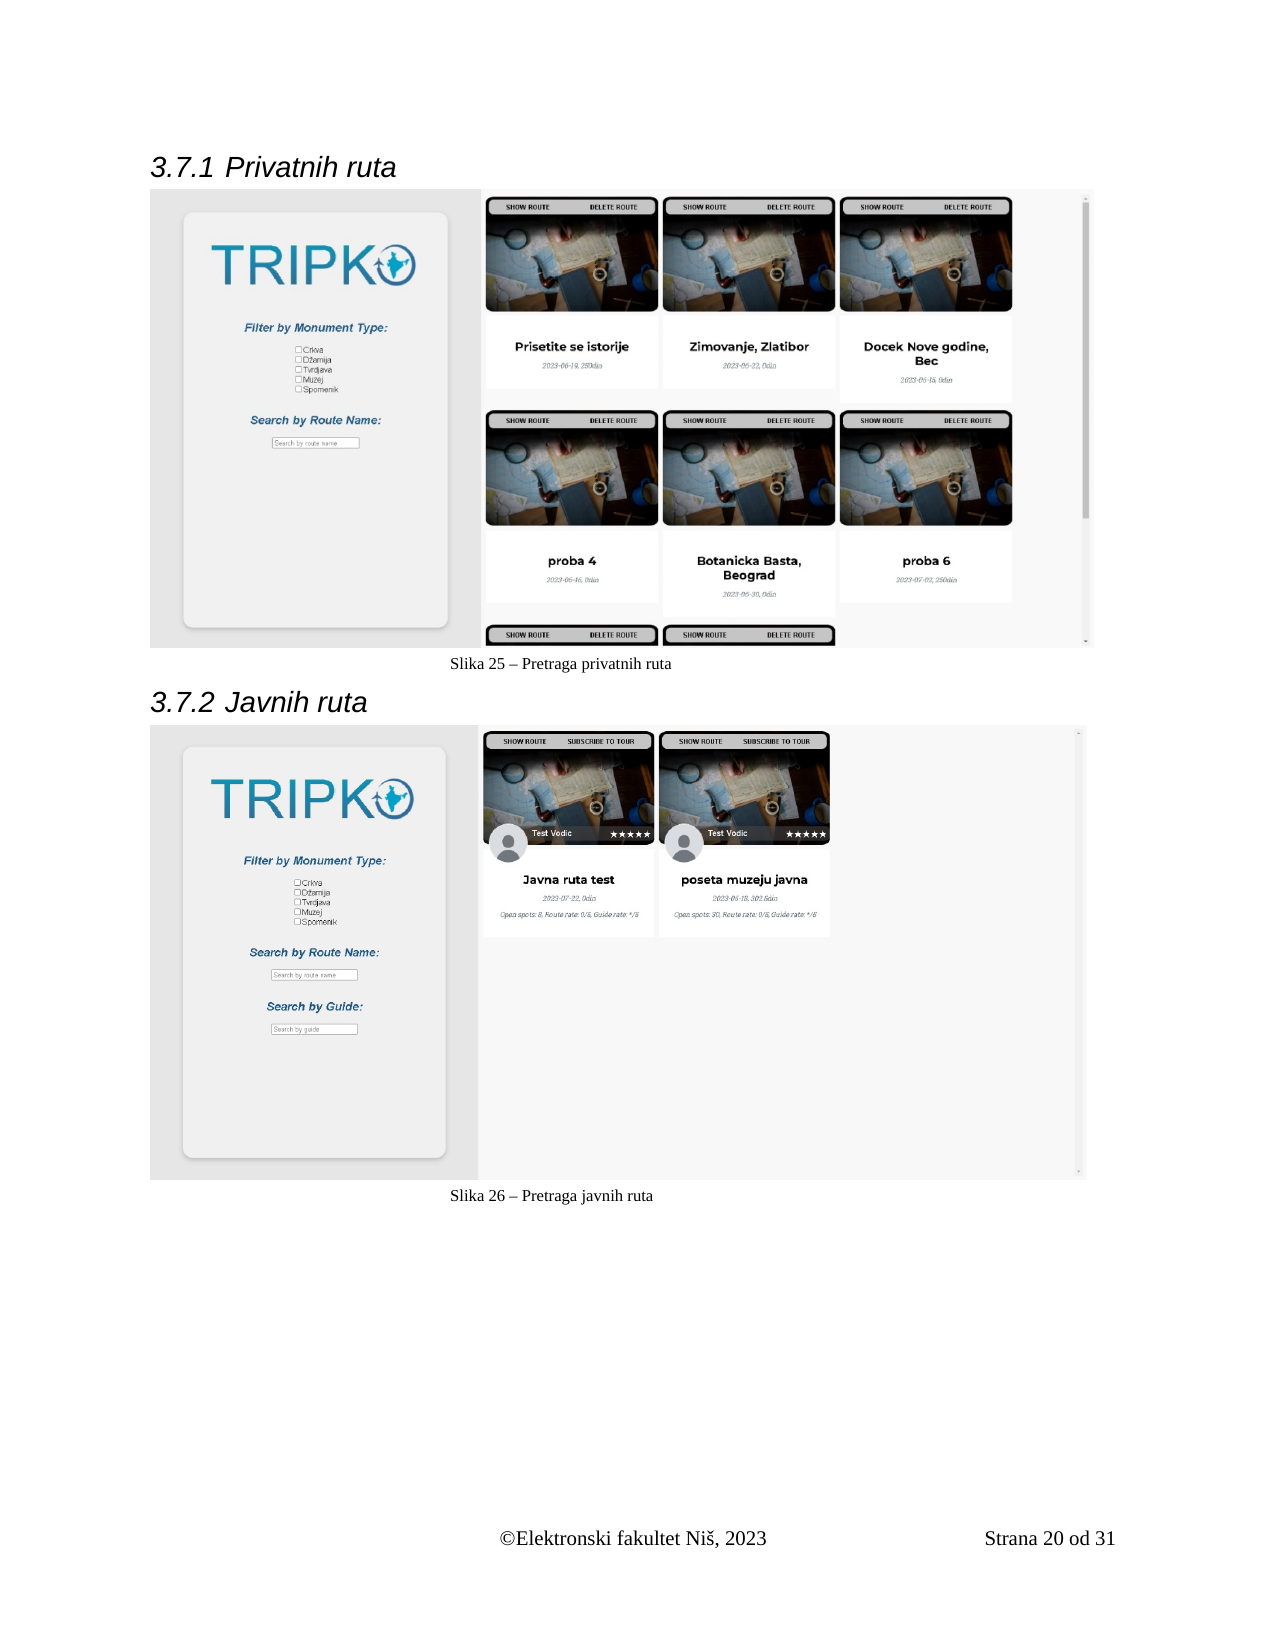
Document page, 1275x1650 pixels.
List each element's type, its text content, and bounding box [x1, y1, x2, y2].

text Slika 25 – Pretraga privatnih ruta [150, 648, 1125, 673]
picture [150, 725, 1087, 1180]
text Slika 26 – Pretraga javnih ruta [150, 1180, 1125, 1205]
subtitle Javnih ruta [150, 685, 1125, 719]
subtitle Privatnih ruta [150, 150, 1125, 183]
picture [150, 189, 1094, 648]
